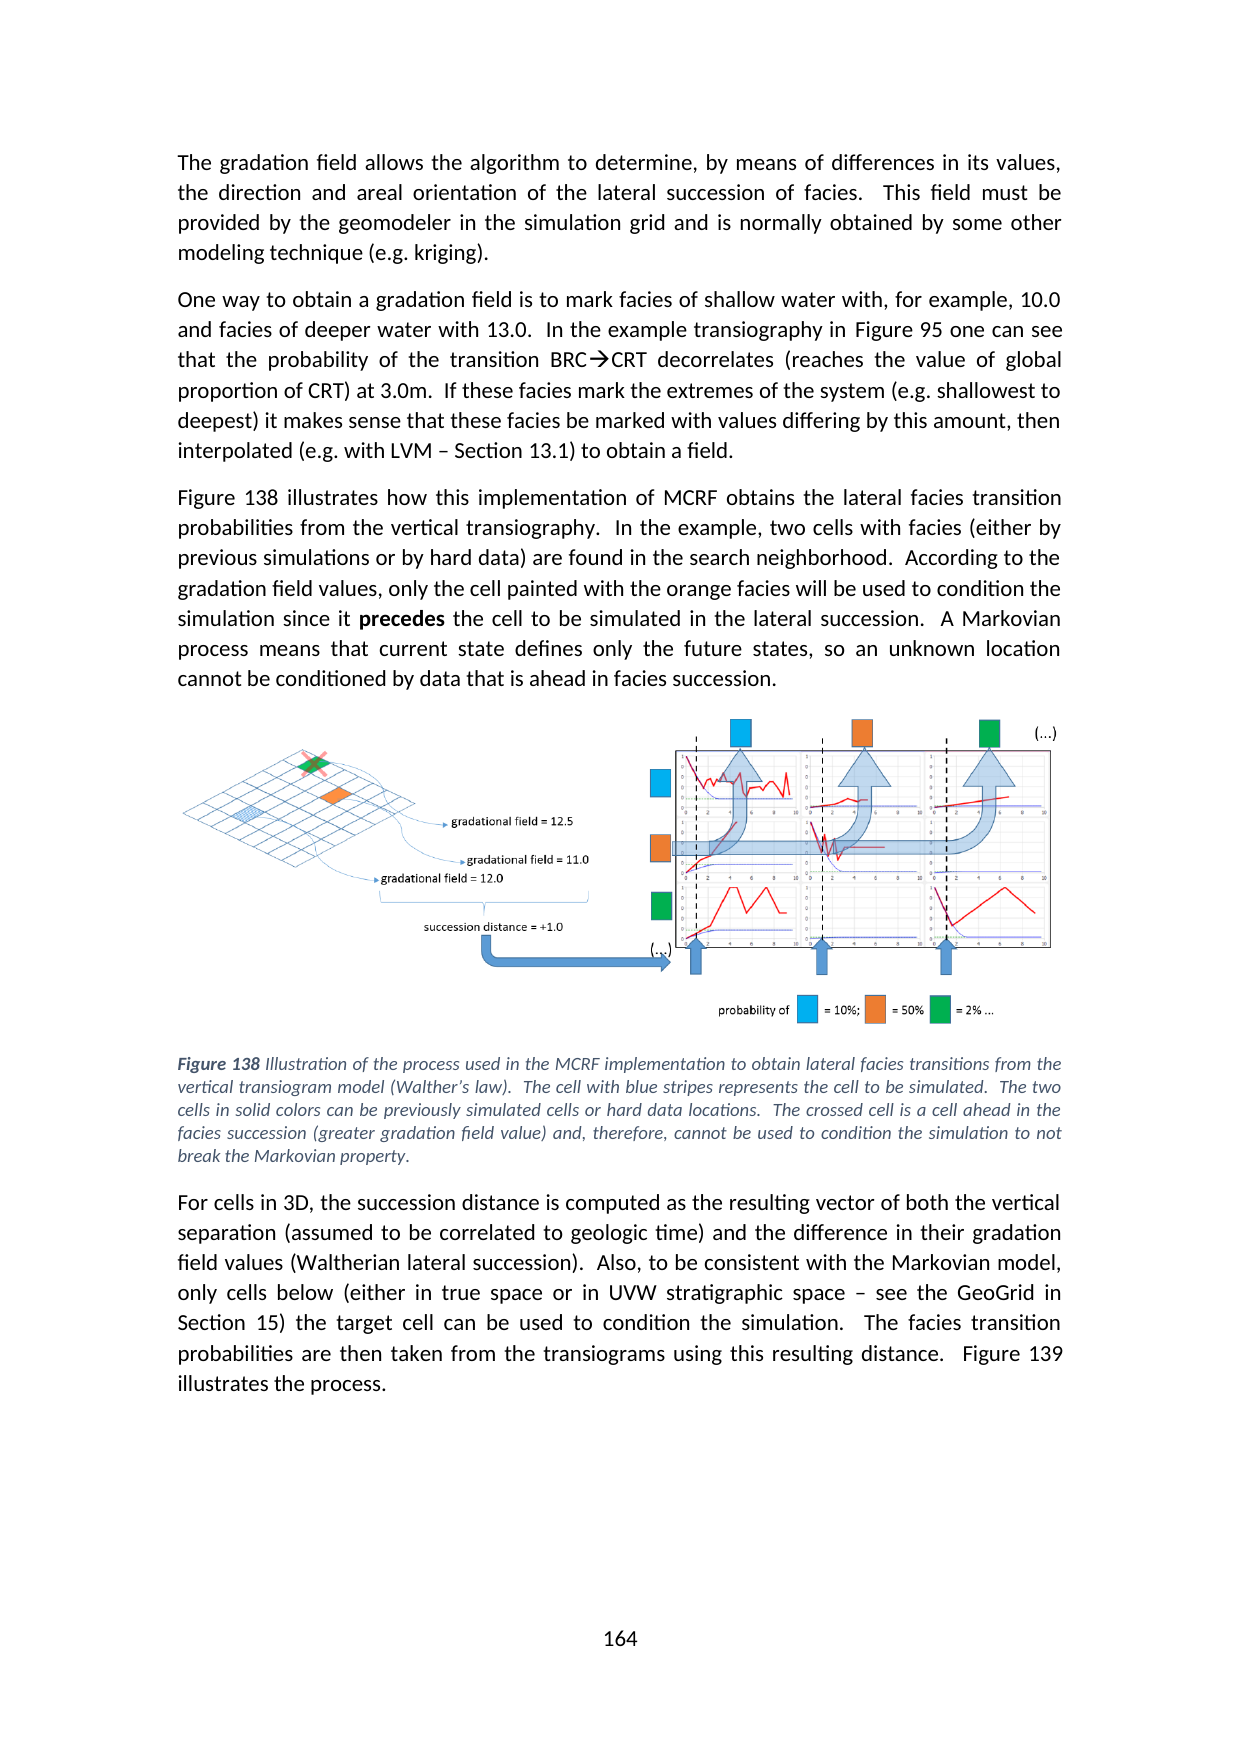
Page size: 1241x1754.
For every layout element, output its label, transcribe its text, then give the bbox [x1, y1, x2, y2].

picture [177, 711, 1061, 1034]
text One way to obtain a gradation field is to mark facies of shallow water with, for example, 10.0 and facies of deeper water with 13.0. In the example transiography in Figure 95 one can see that the probability of the transition BRCCRT decorrelates (reaches the value of global proportion of CRT) at 3.0m. If these facies mark the extremes of the system (e.g. shallowest to deepest) it makes sense that these facies be marked with values differing by this amount, then interpolated (e.g. with LVM – Section 13.1) to obtain a field. [177, 285, 1063, 464]
text The gradation field allows the algorithm to determine, by means of differences in its values, the direction and areal orientation of the lateral succession of facies. This field must be provided by the geomodeler in the simulation grid and is normally obtained by some other modeling technique (e.g. kriging). [177, 148, 1063, 266]
text Figure 136 illustrates how this implementation of MCRF obtains the lateral facies transition probabilities from the vertical transiography. In the example, two cells with facies (either by previous simulations or by hard data) are found in the search neighborhood. According to the gradation field values, only the cell painted with the orange facies will be used to condition the simulation since it precedes the cell to be simulated in the lateral succession. A Markovian process means that current state defines only the future states, so an unknown location cannot be conditioned by data that is ahead in facies succession. [177, 483, 1063, 692]
text Figure 138 Illustration of the process used in the MCRF implementation to obtain lateral facies transitions from the vertical transiogram model (Walther’s law). The cell with blue stripes represents the cell to be simulated. The two cells in solid colors can be previously simulated cells or hard data locations. The crossed cell is a cell ahead in the facies succession (greater gradation field value) and, therefore, cannot be used to condition the simulation to not break the Markovian property. [177, 1052, 1063, 1167]
text For cells in 3D, the succession distance is computed as the resulting vector of both the vertical separation (assumed to be correlated to geologic time) and the difference in their gradation field values (Waltherian lateral succession). Also, to be consistent with the Markovian model, only cells below (either in true space or in UVW stratigraphic space – see the GeoGrid in Section 15) the target cell can be used to condition the simulation. The facies transition probabilities are then taken from the transiograms using this resulting distance. Figure 137 illustrates the process. [177, 1188, 1063, 1397]
